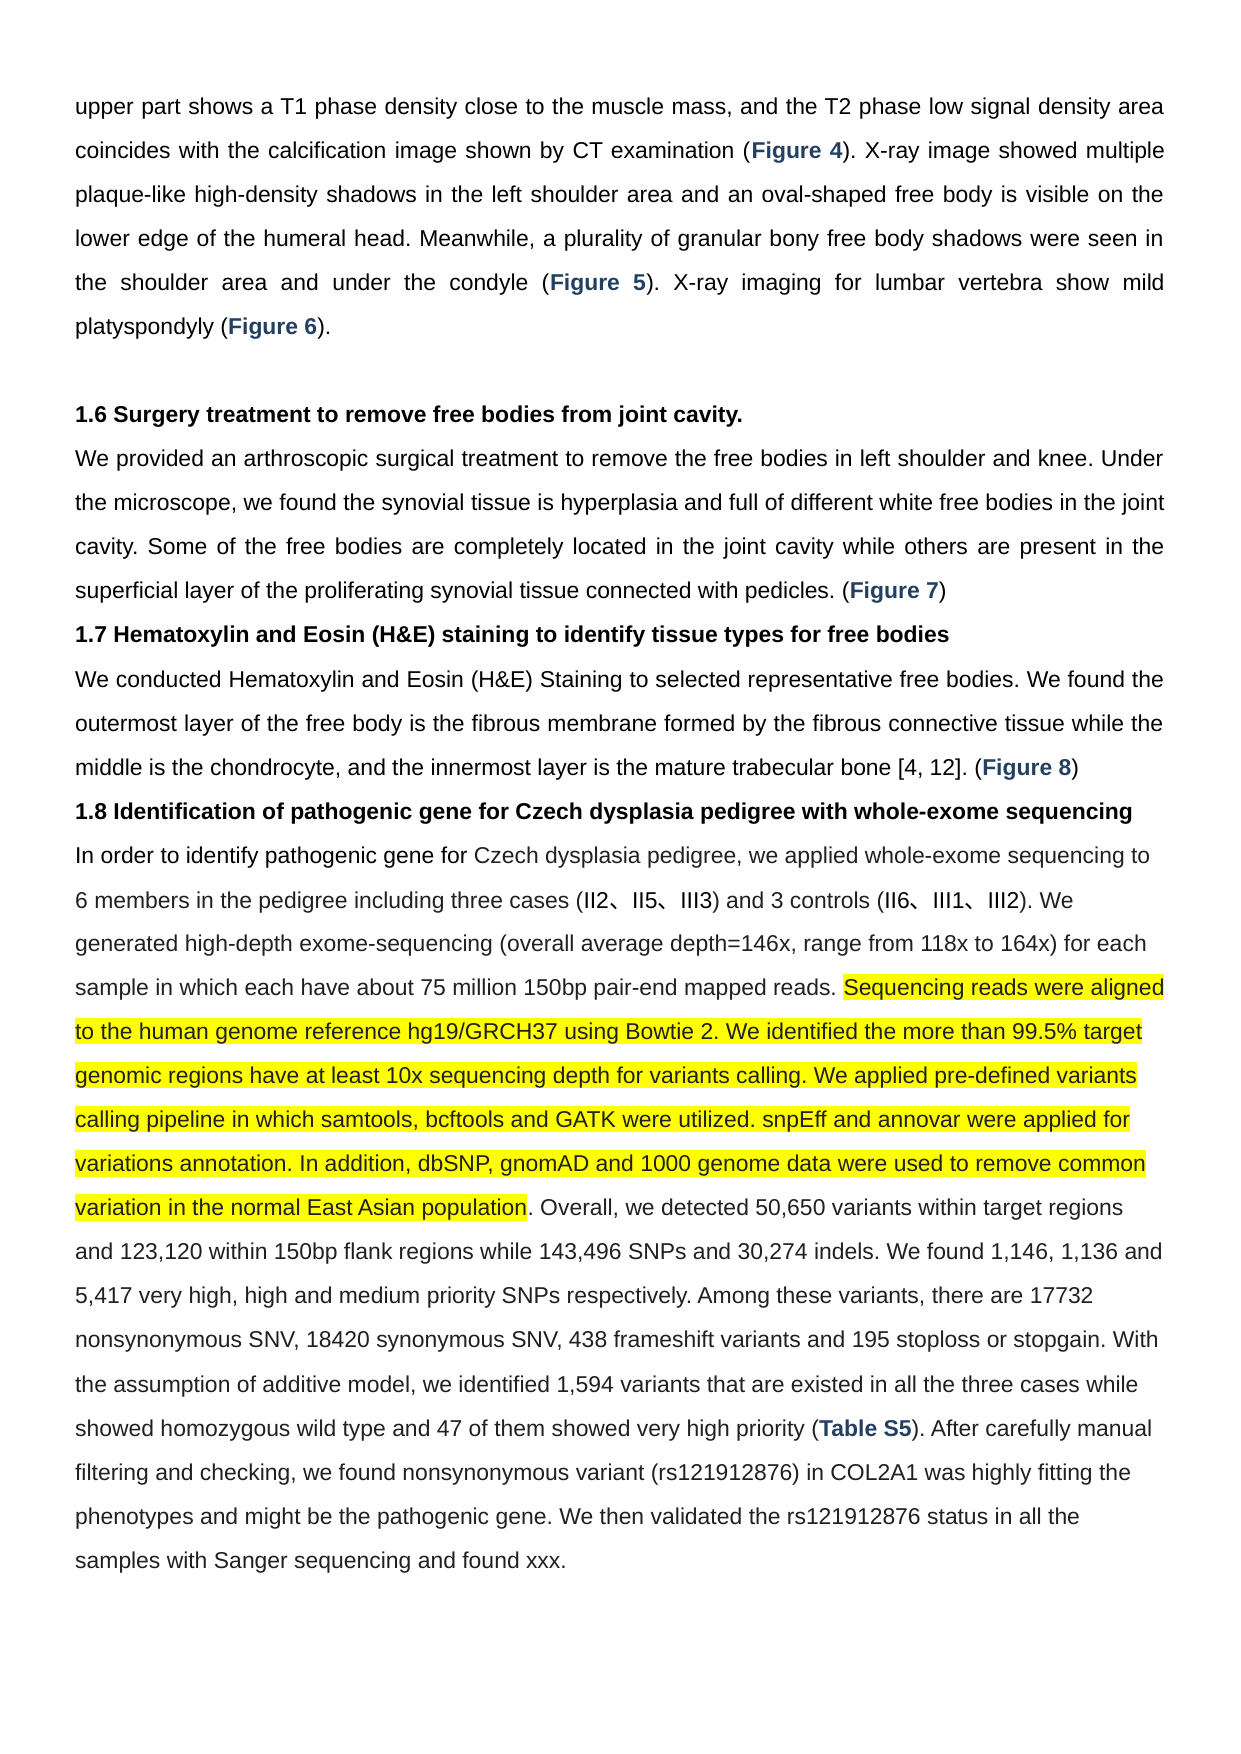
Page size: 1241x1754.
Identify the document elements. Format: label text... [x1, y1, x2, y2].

subtitle 1.6 Surgery treatment to remove free bodies from joint cavity. [75, 392, 1165, 436]
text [75, 84, 1165, 348]
text We conducted Hematoxylin and Eosin (H&E) Staining to selected representative free bodies. We found the outermost layer of the free body is the fibrous membrane formed by the fibrous connective tissue while the middle is the chondrocyte, and the innermost layer is the mature trabecular bone [4, 12]. (Figure 8) [75, 657, 1165, 789]
subtitle 1.8 Identification of pathogenic gene for Czech dysplasia pedigree with whole-exome sequencing [75, 789, 1165, 833]
text In order to identify pathogenic gene for Czech dysplasia pedigree, we applied whole-exome sequencing to 6 members in the pedigree including three cases (II2、II5、III3) and 3 controls (II6、III1、III2). We generated high-depth exome-sequencing (overall average depth=146x, range from 118x to 164x) for each sample in which each have about 75 million 150bp pair-end mapped reads. Sequencing reads were aligned to the human genome reference hg19/GRCH37 using Bowtie 2. We identified the more than 99.5% target genomic regions have at least 10x sequencing depth for variants calling. We applied pre-defined variants calling pipeline in which samtools, bcftools and GATK were utilized. snpEff and annovar were applied for variations annotation. In addition, dbSNP, gnomAD and 1000 genome data were used to remove common variation in the normal East Asian population. Overall, we detected 50,650 variants within target regions and 123,120 within 150bp flank regions while 143,496 SNPs and 30,274 indels. We found 1,146, 1,136 and 5,417 very high, high and medium priority SNPs respectively. Among these variants, there are 17732 nonsynonymous SNV, 18420 synonymous SNV, 438 frameshift variants and 195 stoploss or stopgain. With the assumption of additive model, we identified 1,594 variants that are existed in all the three cases while showed homozygous wild type and 47 of them showed very high priority (Table S5). After carefully manual filtering and checking, we found nonsynonymous variant (rs121912876) in COL2A1 was highly fitting the phenotypes and might be the pathogenic gene. We then validated the rs121912876 status in all the samples with Sanger sequencing and found xxx. [75, 833, 1165, 1582]
subtitle 1.7 Hematoxylin and Eosin (H&E) staining to identify tissue types for free bodies [75, 613, 1165, 657]
text We provided an arthroscopic surgical treatment to remove the free bodies in left shoulder and knee. Under the microscope, we found the synovial tissue is hyperplasia and full of different white free bodies in the joint cavity. Some of the free bodies are completely located in the joint cavity while others are present in the superficial layer of the proliferating synovial tissue connected with pedicles. (Figure 7) [75, 436, 1165, 613]
